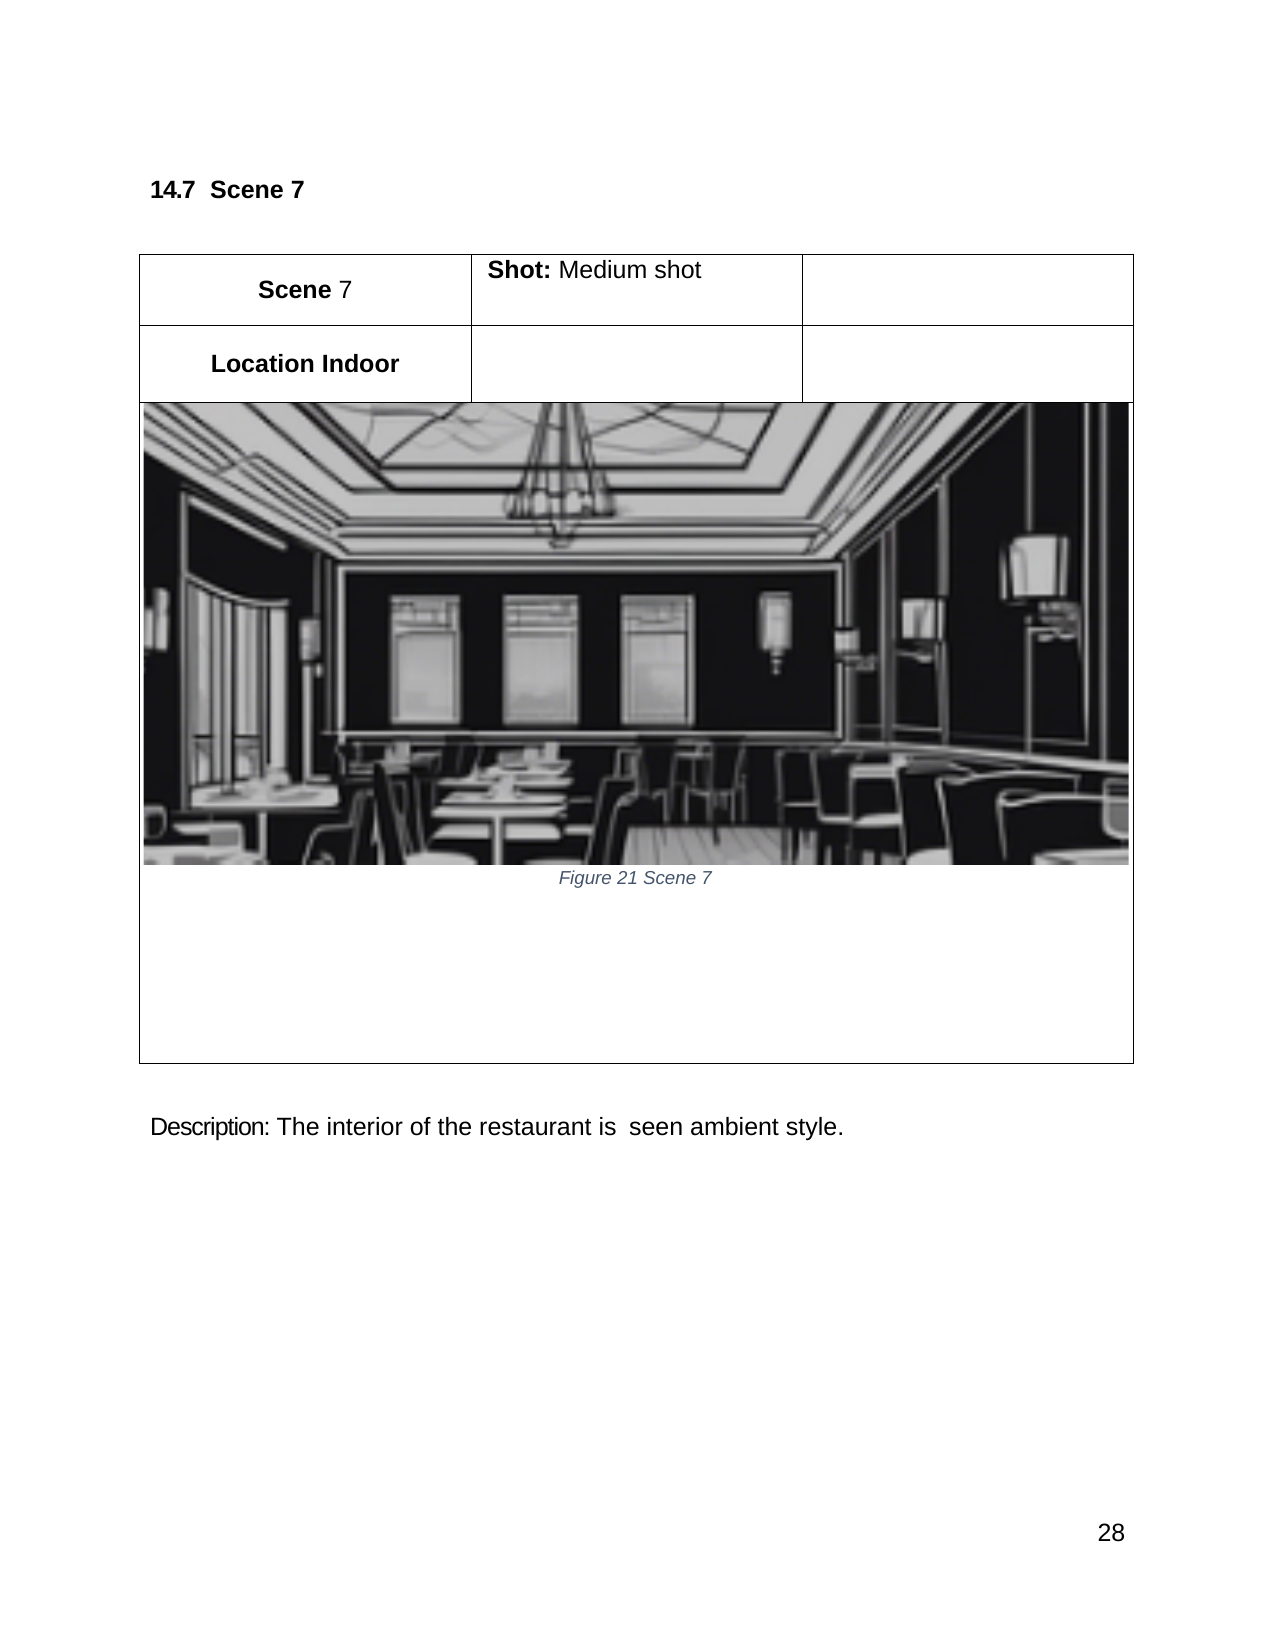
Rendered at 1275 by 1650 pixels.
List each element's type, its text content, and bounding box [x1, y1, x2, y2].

table_header [803, 255, 1133, 325]
text Description: The interior of the restaurant is seen ambient style. [150, 1112, 1125, 1141]
table_cell Figure 21 Scene 7 [140, 403, 1133, 1063]
table_cell Location Indoor [140, 326, 471, 402]
table_cell [472, 326, 802, 402]
table_cell [803, 326, 1133, 402]
table_header Scene 7 [140, 255, 471, 325]
subtitle Scene 7 [150, 175, 1125, 204]
picture [143, 403, 1129, 865]
table_header Shot: Medium shot [472, 255, 802, 325]
